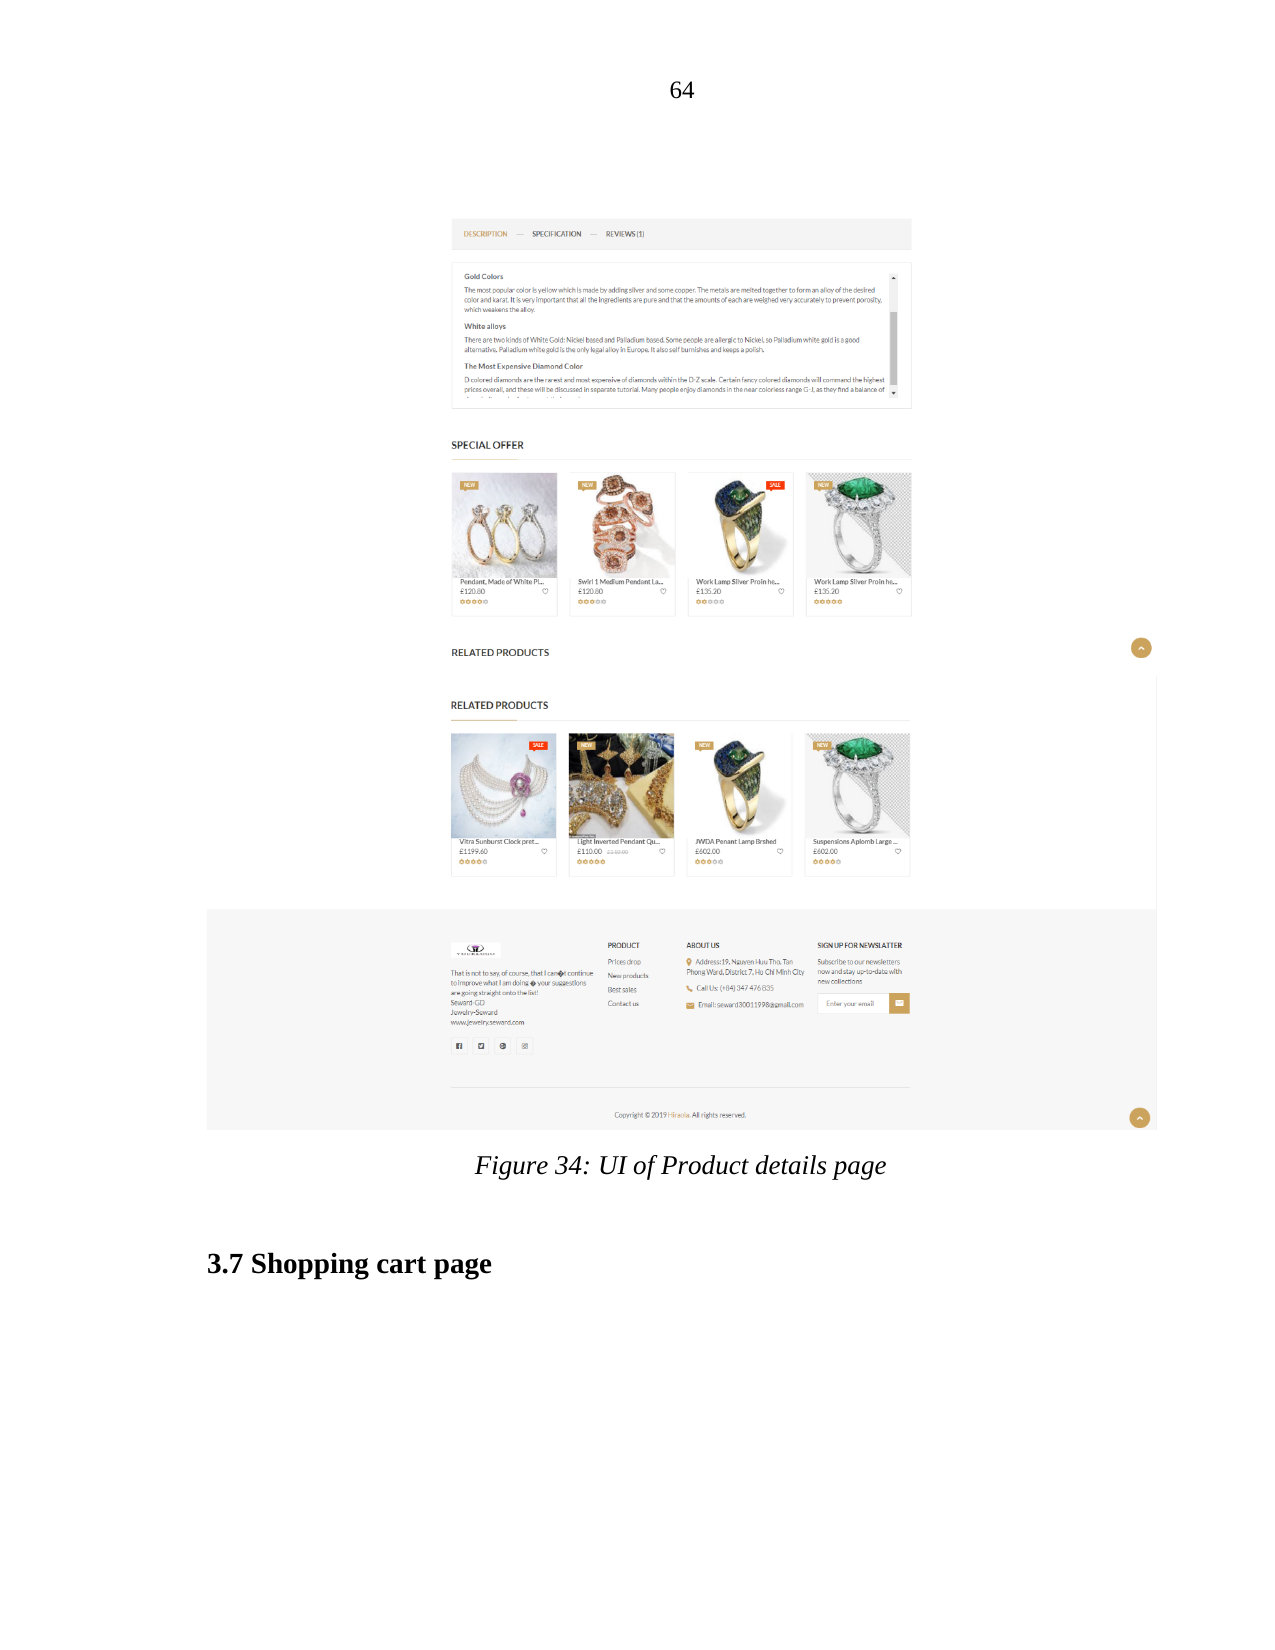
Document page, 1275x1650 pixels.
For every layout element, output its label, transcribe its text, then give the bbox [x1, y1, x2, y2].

picture [206, 206, 1157, 658]
text Figure 34: UI of Product details page [207, 1149, 1157, 1180]
picture [206, 676, 1157, 1130]
text 3.7 Shopping cart page [207, 1246, 1157, 1279]
